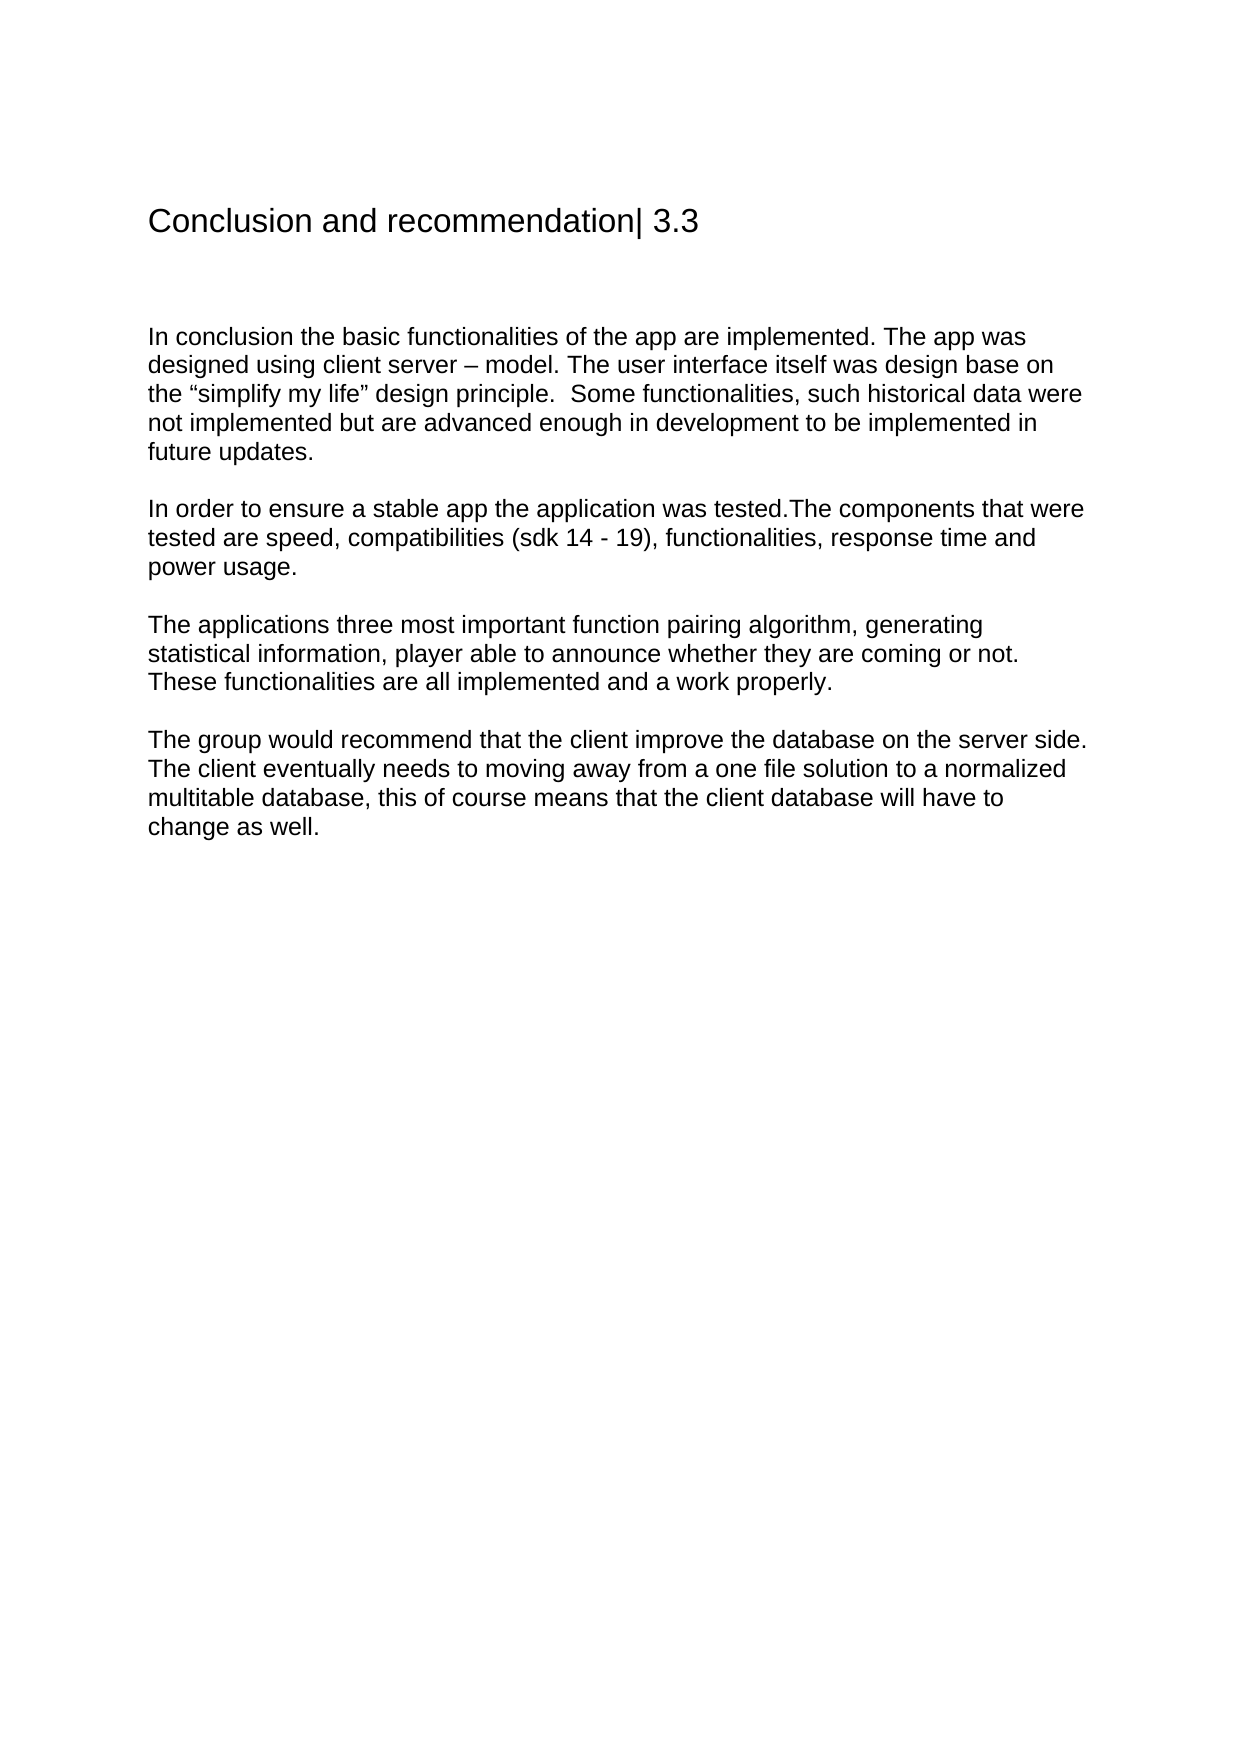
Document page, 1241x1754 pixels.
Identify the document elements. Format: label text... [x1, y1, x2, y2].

text In order to ensure a stable app the application was tested.The components that were tested are speed, compatibilities (sdk 14 - 19), functionalities, response time and power usage. [148, 494, 1093, 581]
text The group would recommend that the client improve the database on the server side. The client eventually needs to moving away from a one file solution to a normalized multitable database, this of course means that the client database will have to change as well. [148, 725, 1093, 840]
subtitle Conclusion and recommendation| 3.3 [148, 201, 1093, 239]
text The applications three most important function pairing algorithm, generating statistical information, player able to announce whether they are coming or not. These functionalities are all implemented and a work properly. [148, 610, 1093, 696]
text In conclusion the basic functionalities of the app are implemented. The app was designed using client server – model. The user interface itself was design base on the “simplify my life” design principle. Some functionalities, such historical data were not implemented but are advanced enough in development to be implemented in future updates. [148, 321, 1093, 465]
